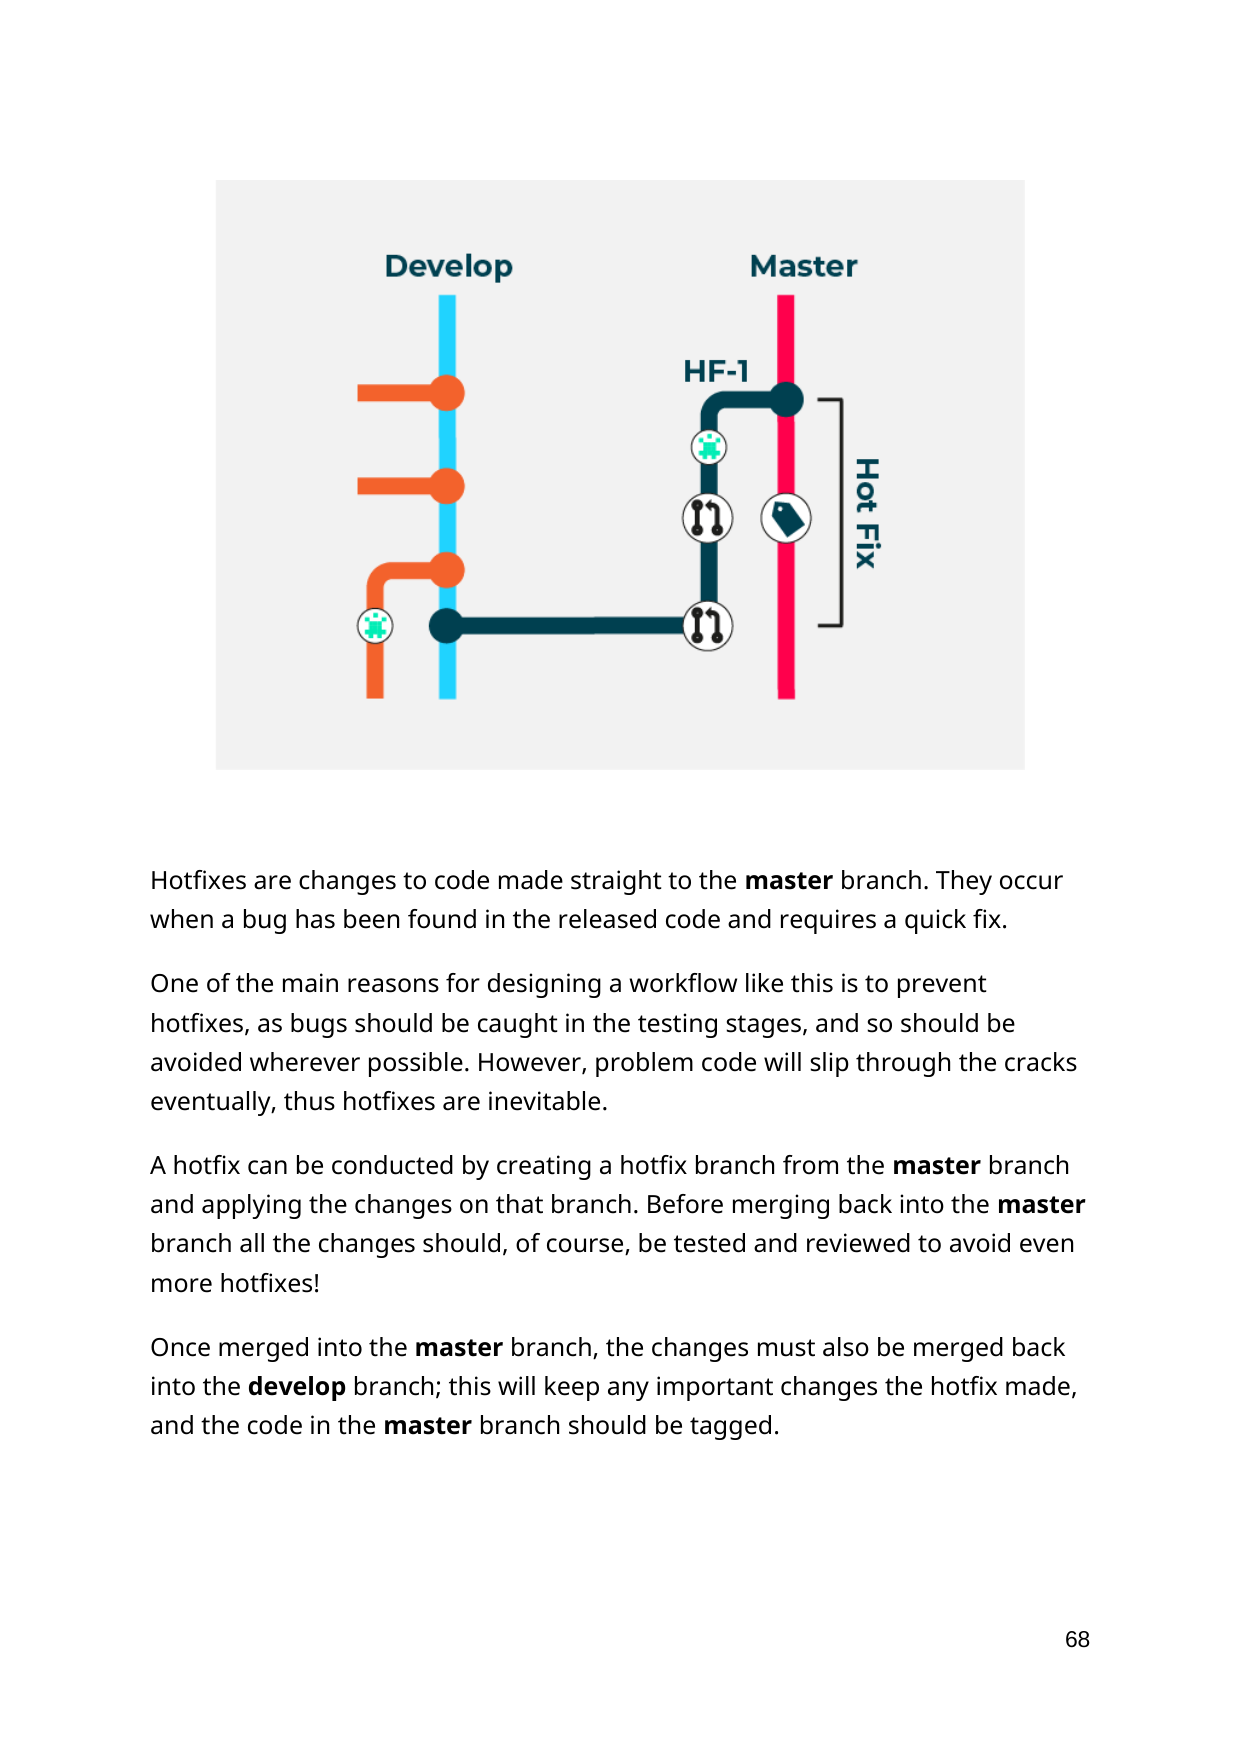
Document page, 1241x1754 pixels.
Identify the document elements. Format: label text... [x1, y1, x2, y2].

text Hotfixes are changes to code made straight to the master branch. They occur when a bug has been found in the released code and requires a quick fix. [150, 863, 1090, 936]
text A hotfix can be conducted by creating a hotfix branch from the master branch and applying the changes on that branch. Before merging back into the master branch all the changes should, of course, be tested and reviewed to avoid even more hotfixes! [150, 1148, 1090, 1299]
picture [215, 180, 1025, 770]
text One of the main reasons for designing a workflow like this is to prevent hotfixes, as bugs should be caught in the testing stages, and so should be avoided wherever possible. However, problem code will slip through the cracks eventually, thus hotfixes are inevitable. [150, 966, 1090, 1118]
text Once merged into the master branch, the changes must also be merged back into the develop branch; this will keep any important changes the hotfix made, and the code in the master branch should be tagged. [150, 1329, 1090, 1442]
